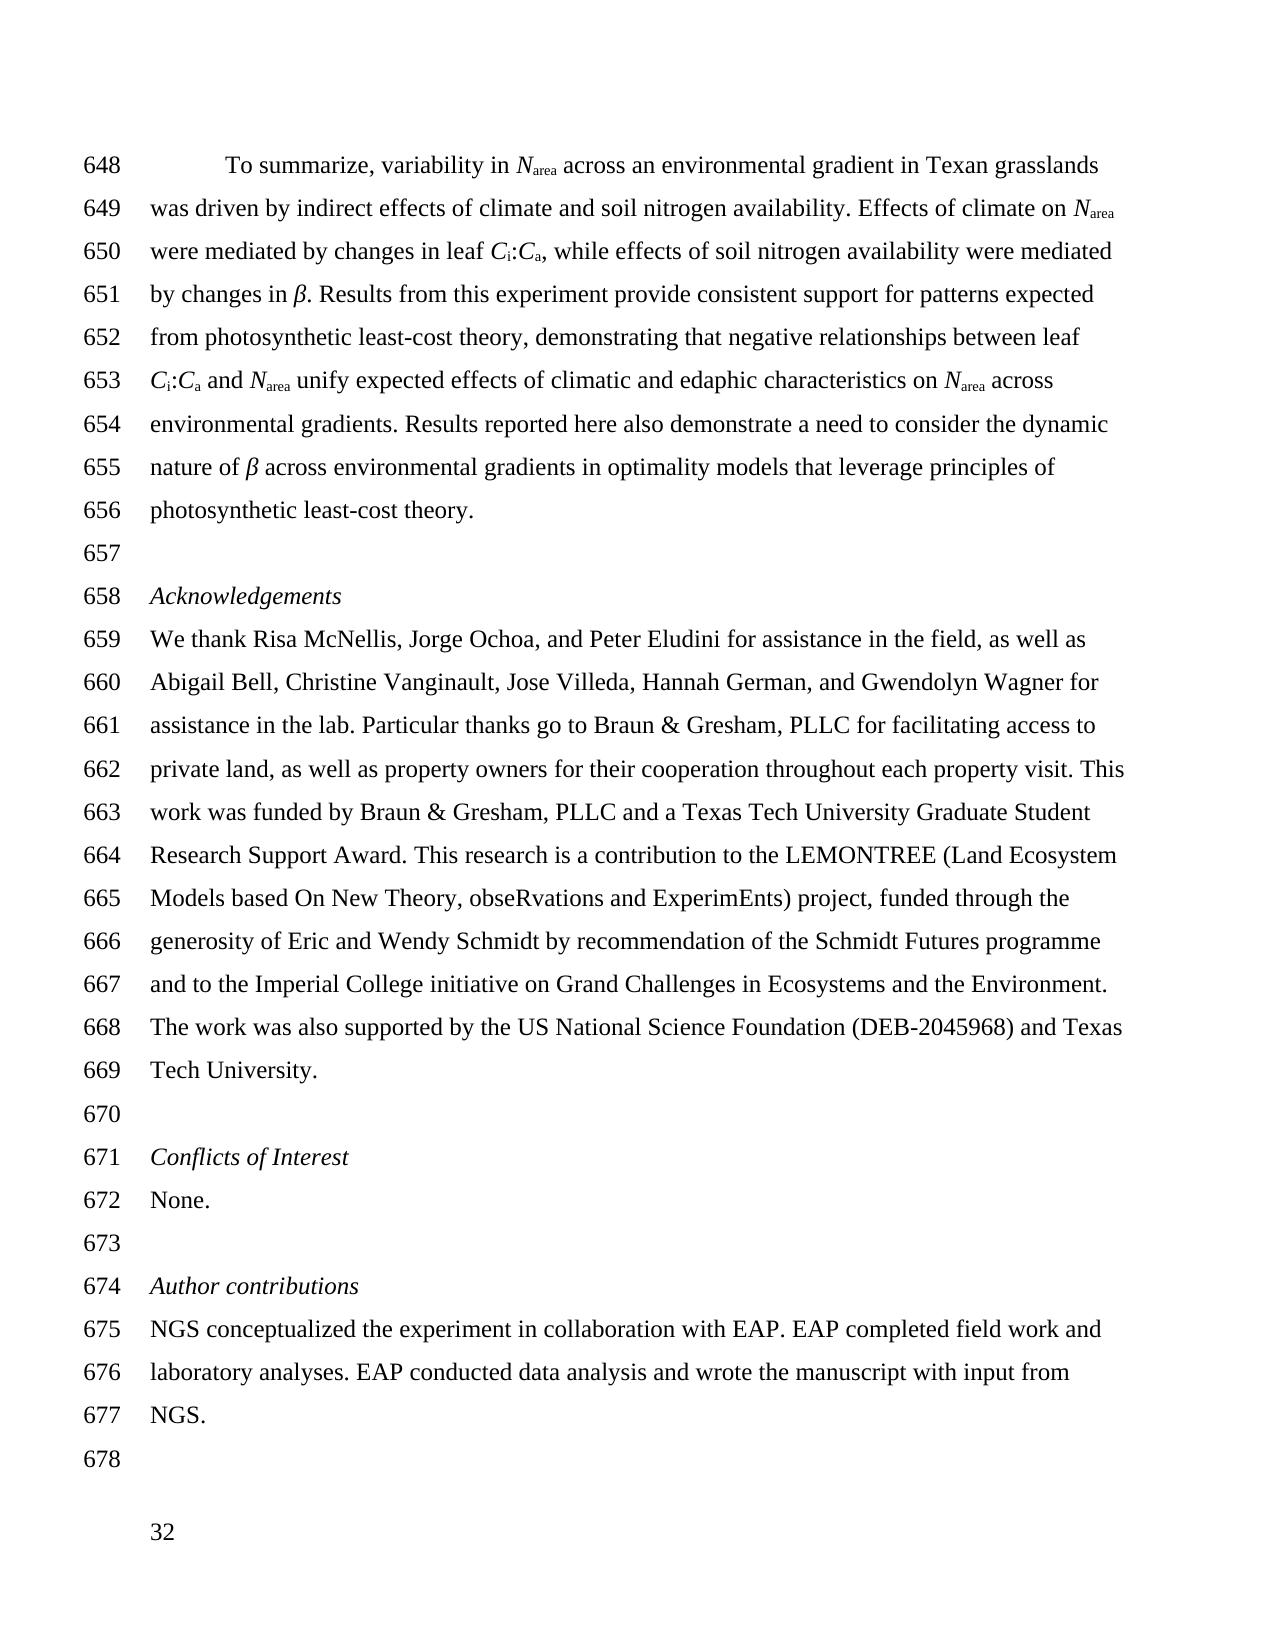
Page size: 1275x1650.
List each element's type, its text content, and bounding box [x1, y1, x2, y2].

text Author contributions [150, 1271, 1125, 1300]
text Acknowledgements [150, 581, 1125, 610]
text To summarize, variability in Narea across an environmental gradient in Texan grasslands was driven by indirect effects of climate and soil nitrogen availability. Effects of climate on Narea were mediated by changes in leaf Ci:Ca, while effects of soil nitrogen availability were mediated by changes in β. Results from this experiment provide consistent support for patterns expected from photosynthetic least-cost theory, demonstrating that negative relationships between leaf Ci:Ca and Narea unify expected effects of climatic and edaphic characteristics on Narea across environmental gradients. Results reported here also demonstrate a need to consider the dynamic nature of β across environmental gradients in optimality models that leverage principles of photosynthetic least-cost theory. [150, 150, 1125, 524]
text NGS conceptualized the experiment in collaboration with EAP. EAP completed field work and laboratory analyses. EAP conducted data analysis and wrote the manuscript with input from NGS. [150, 1314, 1125, 1429]
text None. [150, 1185, 1125, 1214]
text We thank Risa McNellis, Jorge Ochoa, and Peter Eludini for assistance in the field, as well as Abigail Bell, Christine Vanginault, Jose Villeda, Hannah German, and Gwendolyn Wagner for assistance in the lab. Particular thanks go to Braun & Gresham, PLLC for facilitating access to private land, as well as property owners for their cooperation throughout each property visit. This work was funded by Braun & Gresham, PLLC and a Texas Tech University Graduate Student Research Support Award. This research is a contribution to the LEMONTREE (Land Ecosystem Models based On New Theory, obseRvations and ExperimEnts) project, funded through the generosity of Eric and Wendy Schmidt by recommendation of the Schmidt Futures programme and to the Imperial College initiative on Grand Challenges in Ecosystems and the Environment. The work was also supported by the US National Science Foundation (DEB-2045968) and Texas Tech University. [150, 624, 1125, 1084]
text Conflicts of Interest [150, 1142, 1125, 1171]
